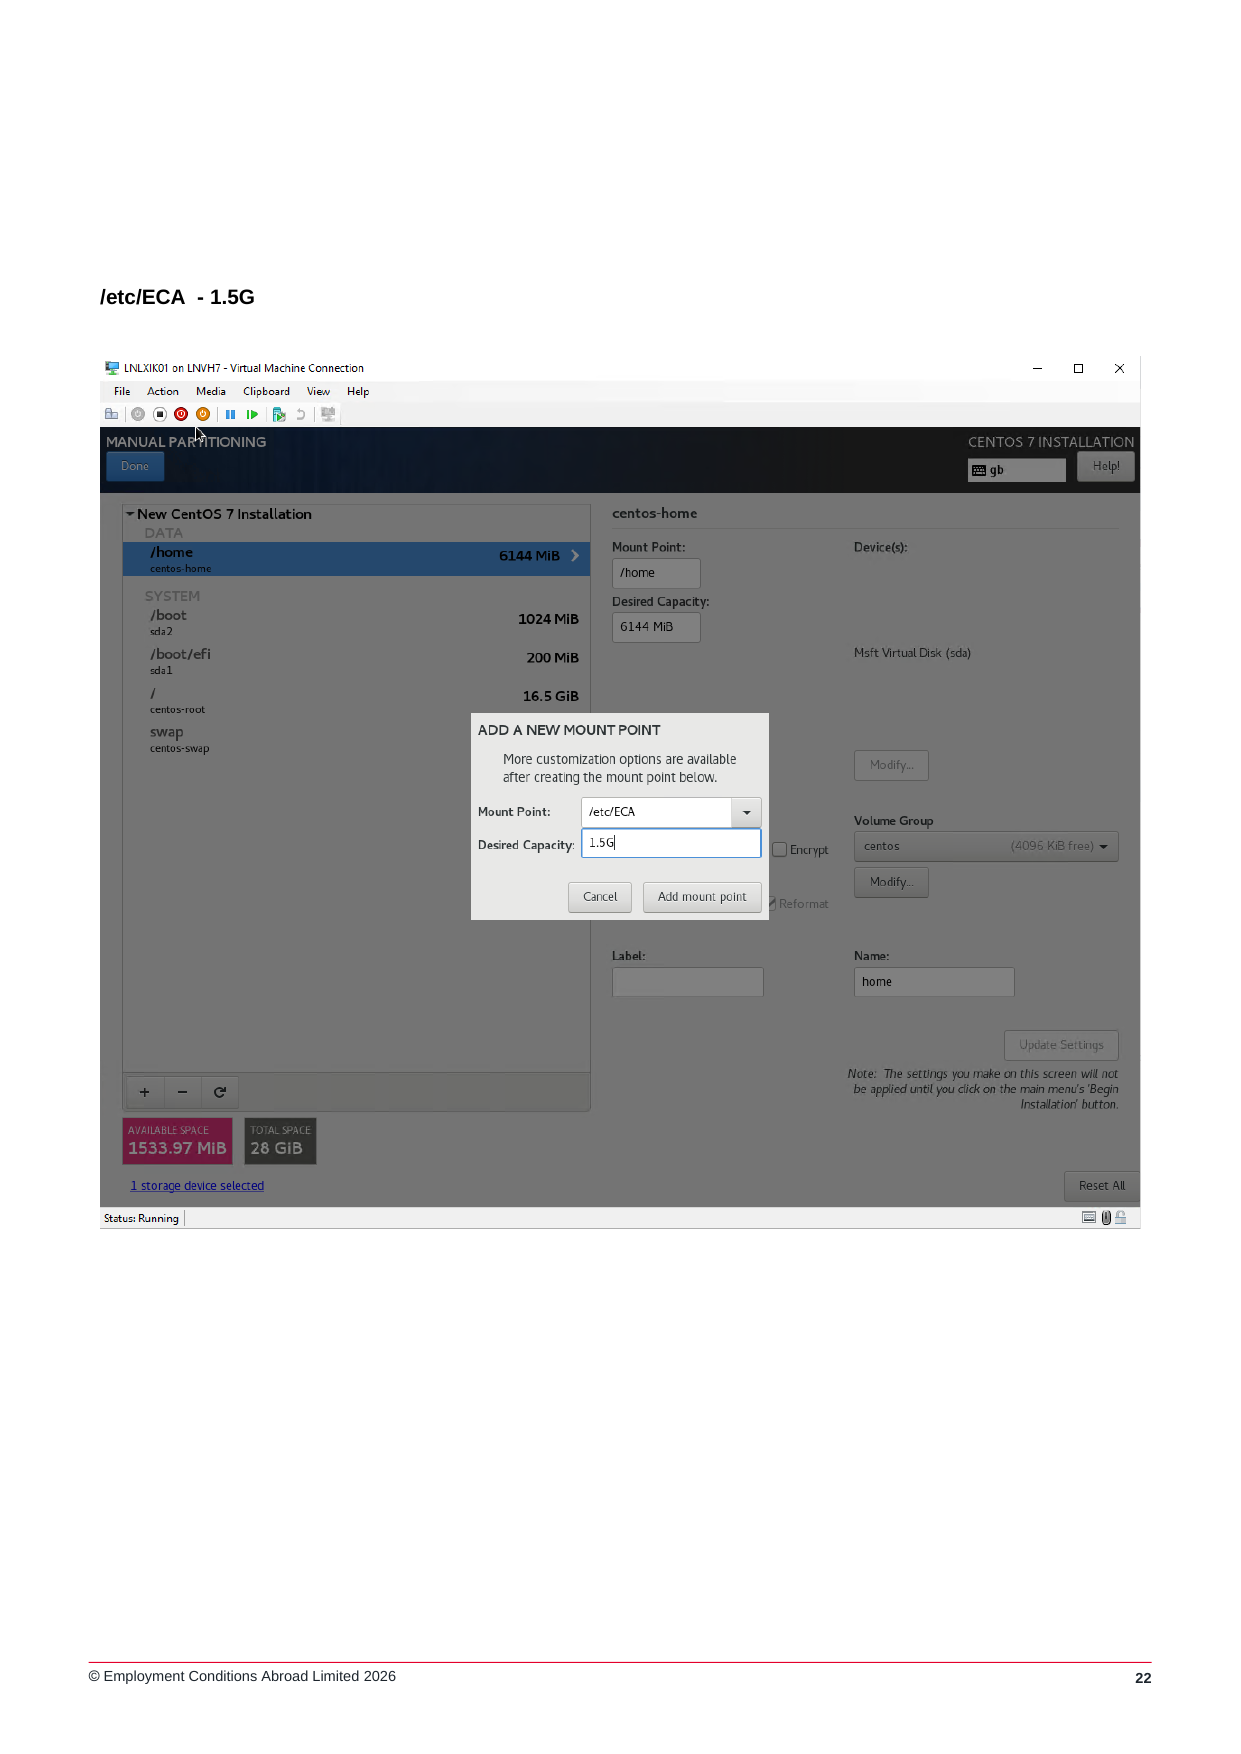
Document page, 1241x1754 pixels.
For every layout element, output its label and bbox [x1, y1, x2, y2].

picture [100, 356, 1141, 1229]
table_header [89, 189, 1152, 1636]
